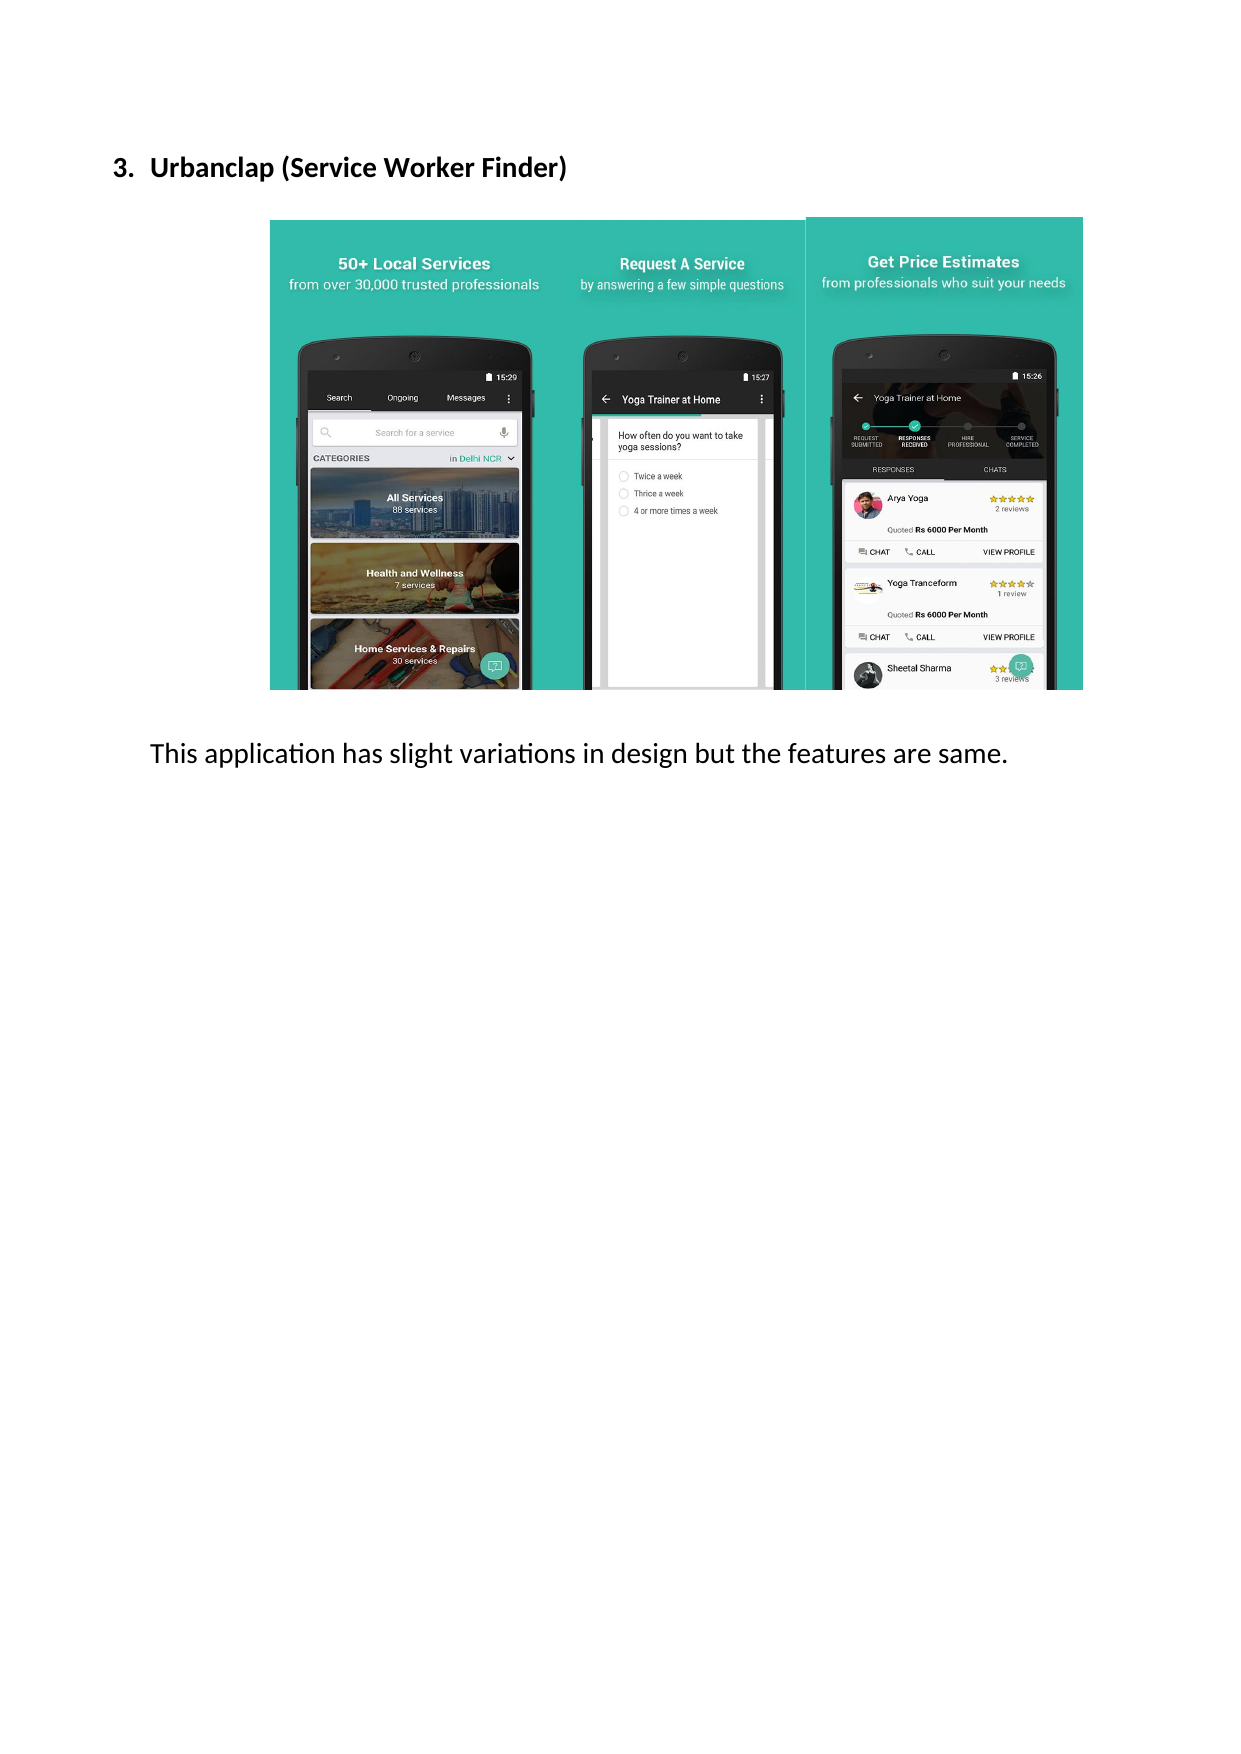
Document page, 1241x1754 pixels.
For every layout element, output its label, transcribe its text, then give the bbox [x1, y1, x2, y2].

picture [269, 217, 1083, 690]
list Urbanclap (Service Worker Finder) [112, 150, 1128, 184]
text This application has slight variations in design but the features are same. [112, 735, 1128, 770]
